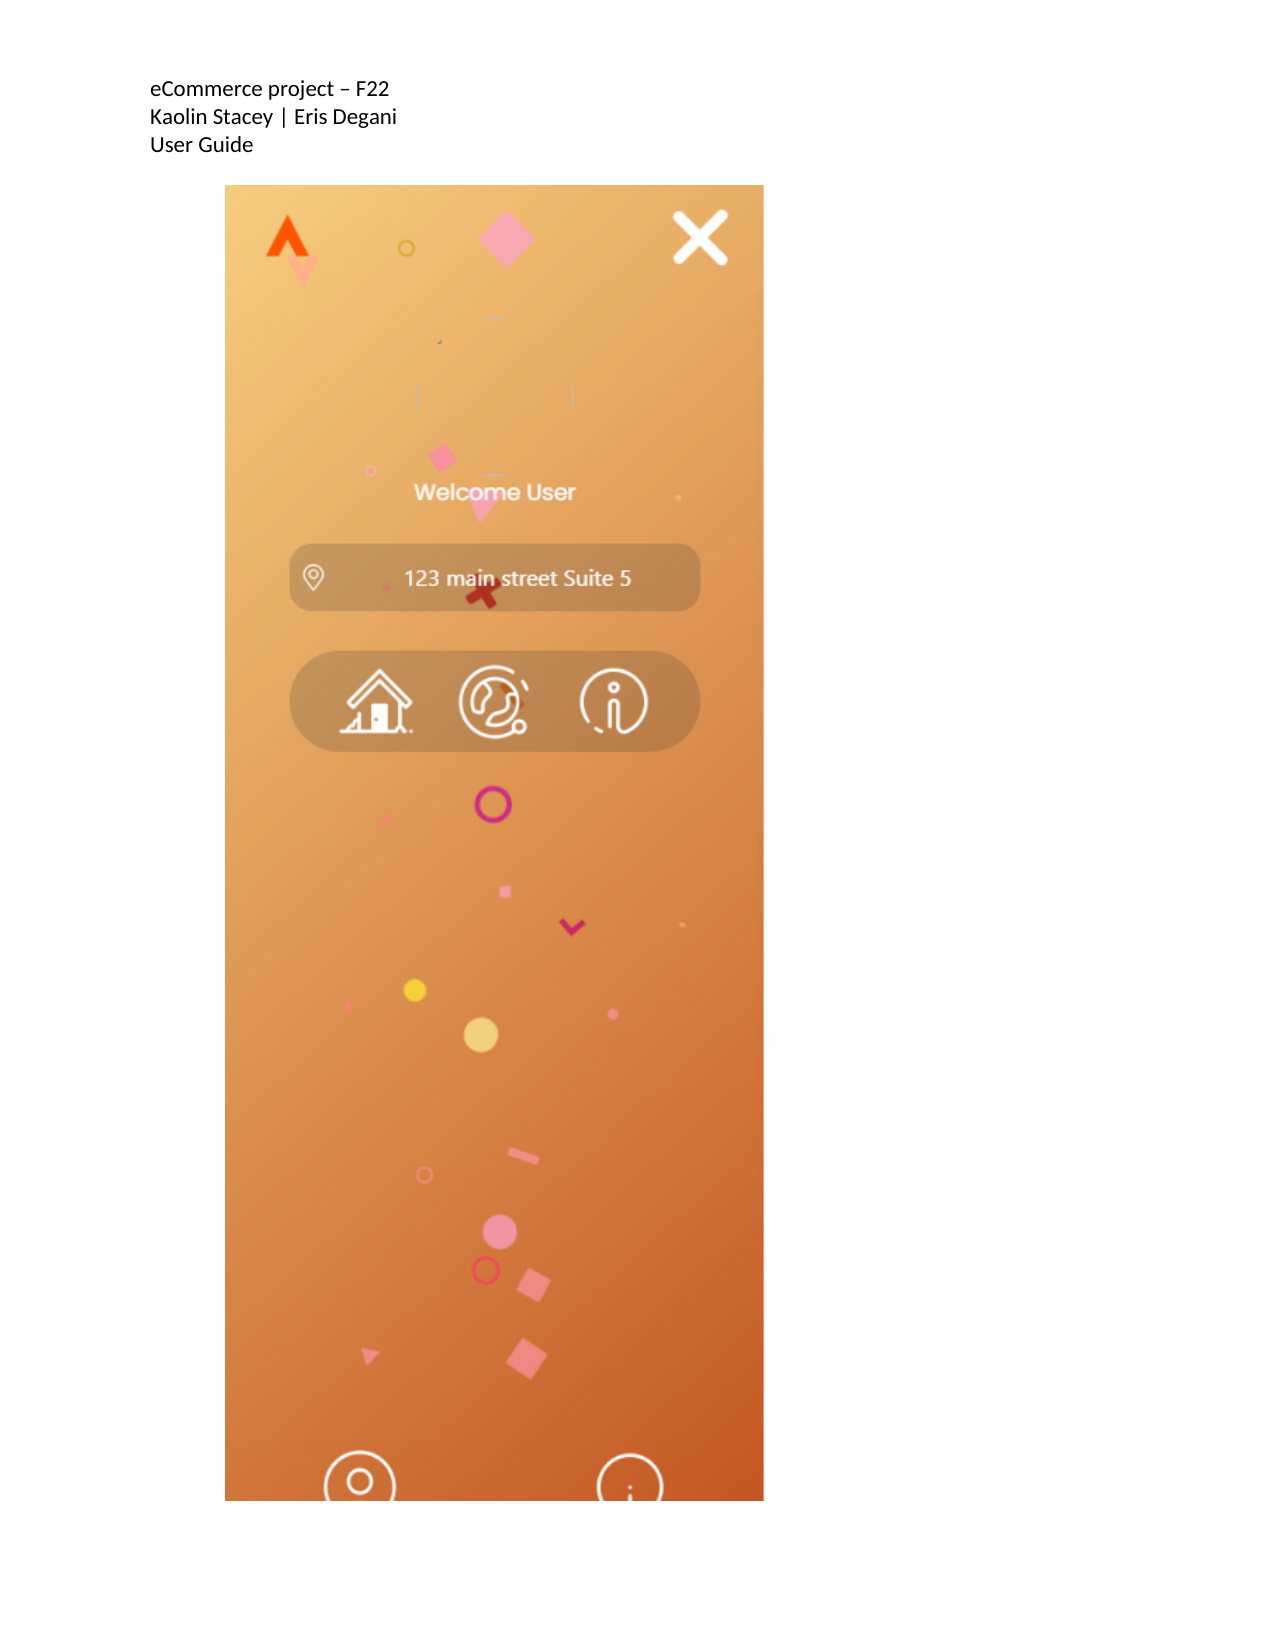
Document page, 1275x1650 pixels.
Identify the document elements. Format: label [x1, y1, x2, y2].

picture [225, 185, 764, 1501]
